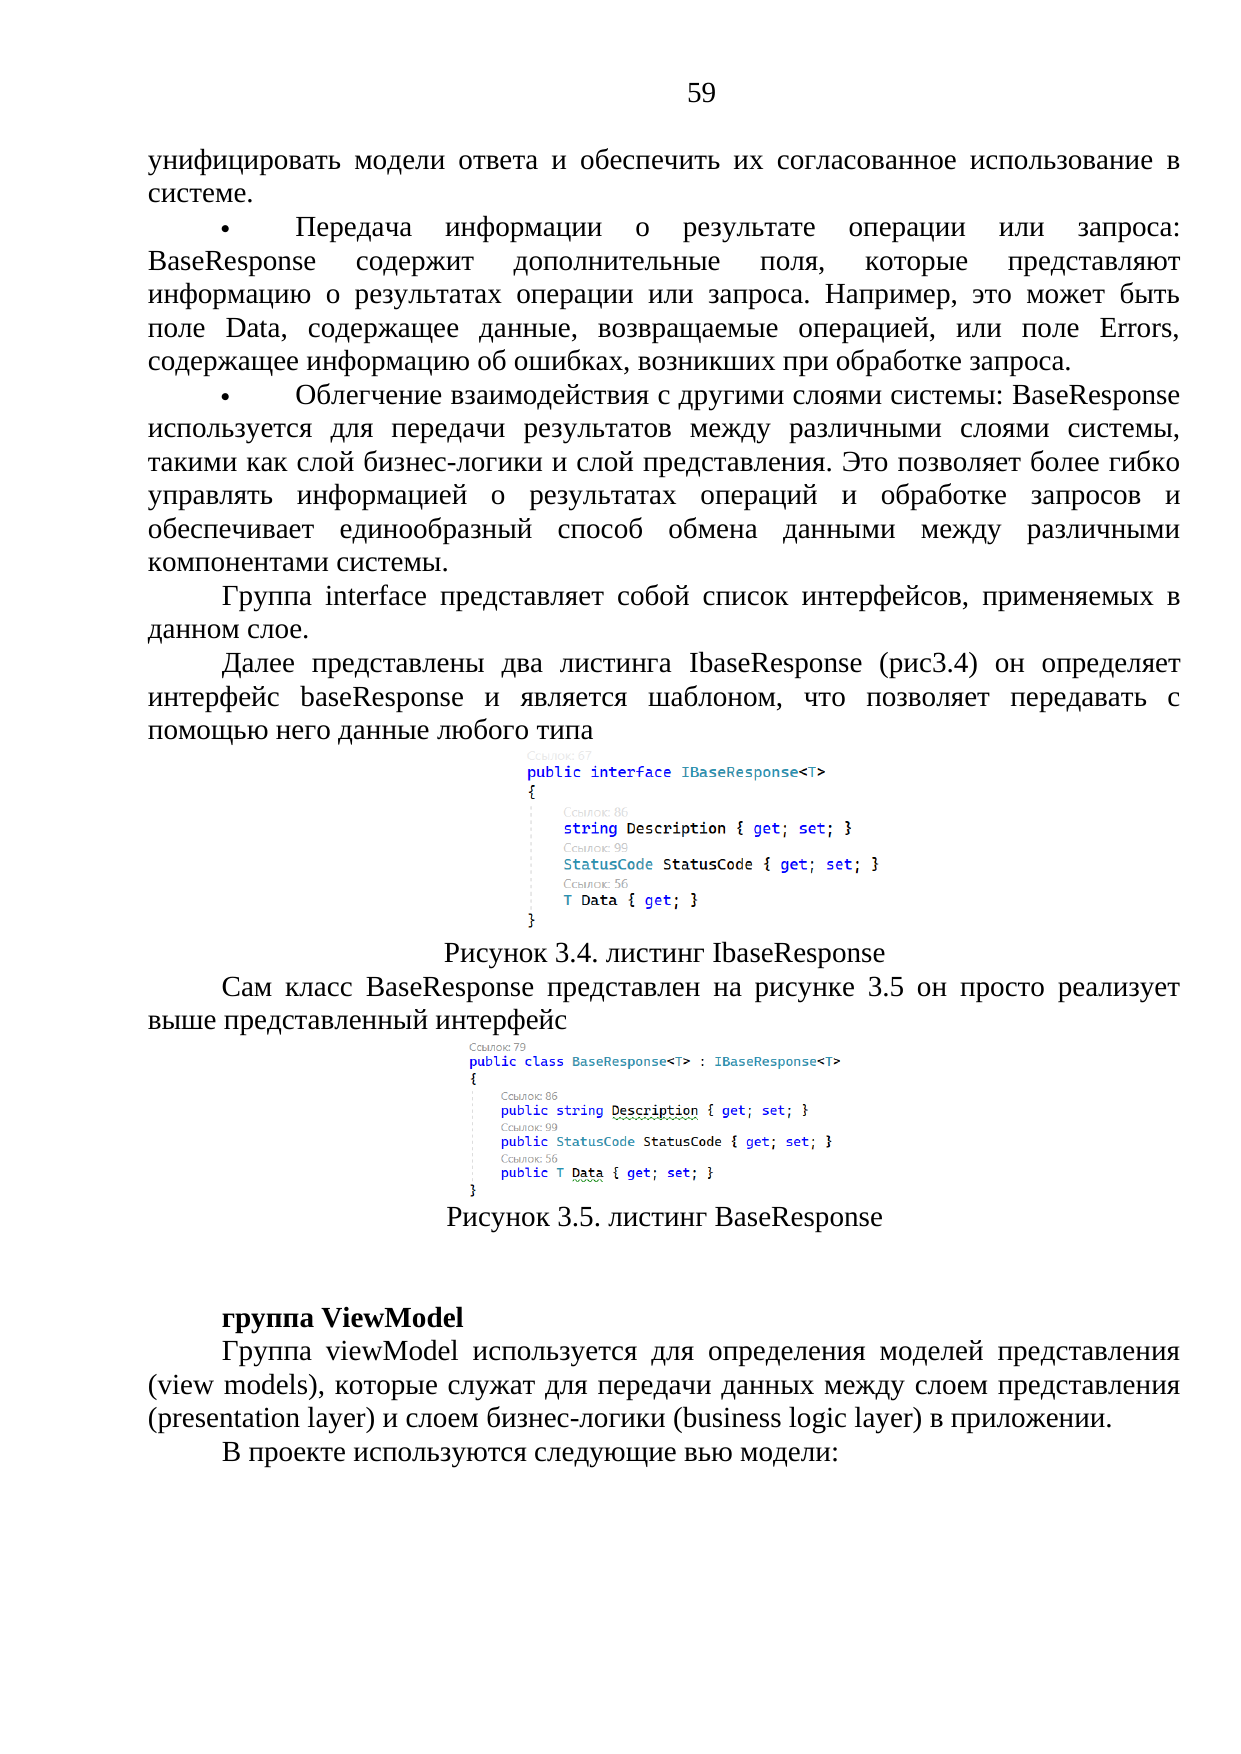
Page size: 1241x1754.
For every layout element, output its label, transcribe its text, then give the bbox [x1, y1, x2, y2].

text Рисунок 3.5. листинг BaseResponse [148, 1199, 1181, 1233]
list Облегчение взаимодействия с другими слоями системы: BaseResponse используется для передачи результатов между различными слоями системы, такими как слой бизнес-логики и слой представления. Это позволяет более гибко управлять информацией о результатах операций и обработке запросов и обеспечивает единообразный способ обмена данными между различными компонентами системы. [148, 377, 1181, 578]
text Сам класс BaseResponse представлен на рисунке 3.5 он просто реализует выше представленный интерфейс [148, 969, 1181, 1036]
text Далее представлены два листинга IbaseResponse (рис3.4) он определяет интерфейс baseResponse и является шаблоном, что позволяет передавать с помощью него данные любого типа [148, 645, 1181, 746]
list В проекте используются следующие вью модели: [148, 1434, 1181, 1467]
text Рисунок 3.4. листинг IbaseResponse [148, 935, 1181, 969]
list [148, 142, 1181, 209]
list Передача информации о результате операции или запроса: BaseResponse содержит дополнительные поля, которые представляют информацию о результатах операции или запроса. Например, это может быть поле Data, содержащее данные, возвращаемые операцией, или поле Errors, содержащее информацию об ошибках, возникших при обработке запроса. [148, 209, 1181, 377]
text Группа interface представляет собой список интерфейсов, применяемых в данном слое. [148, 578, 1181, 645]
list Группа viewModel используется для определения моделей представления (view models), которые служат для передачи данных между слоем представления (presentation layer) и слоем бизнес-логики (business logic layer) в приложении. [148, 1333, 1181, 1434]
text группа ViewModel [148, 1300, 1181, 1333]
picture [460, 1036, 868, 1199]
picture [514, 745, 889, 936]
